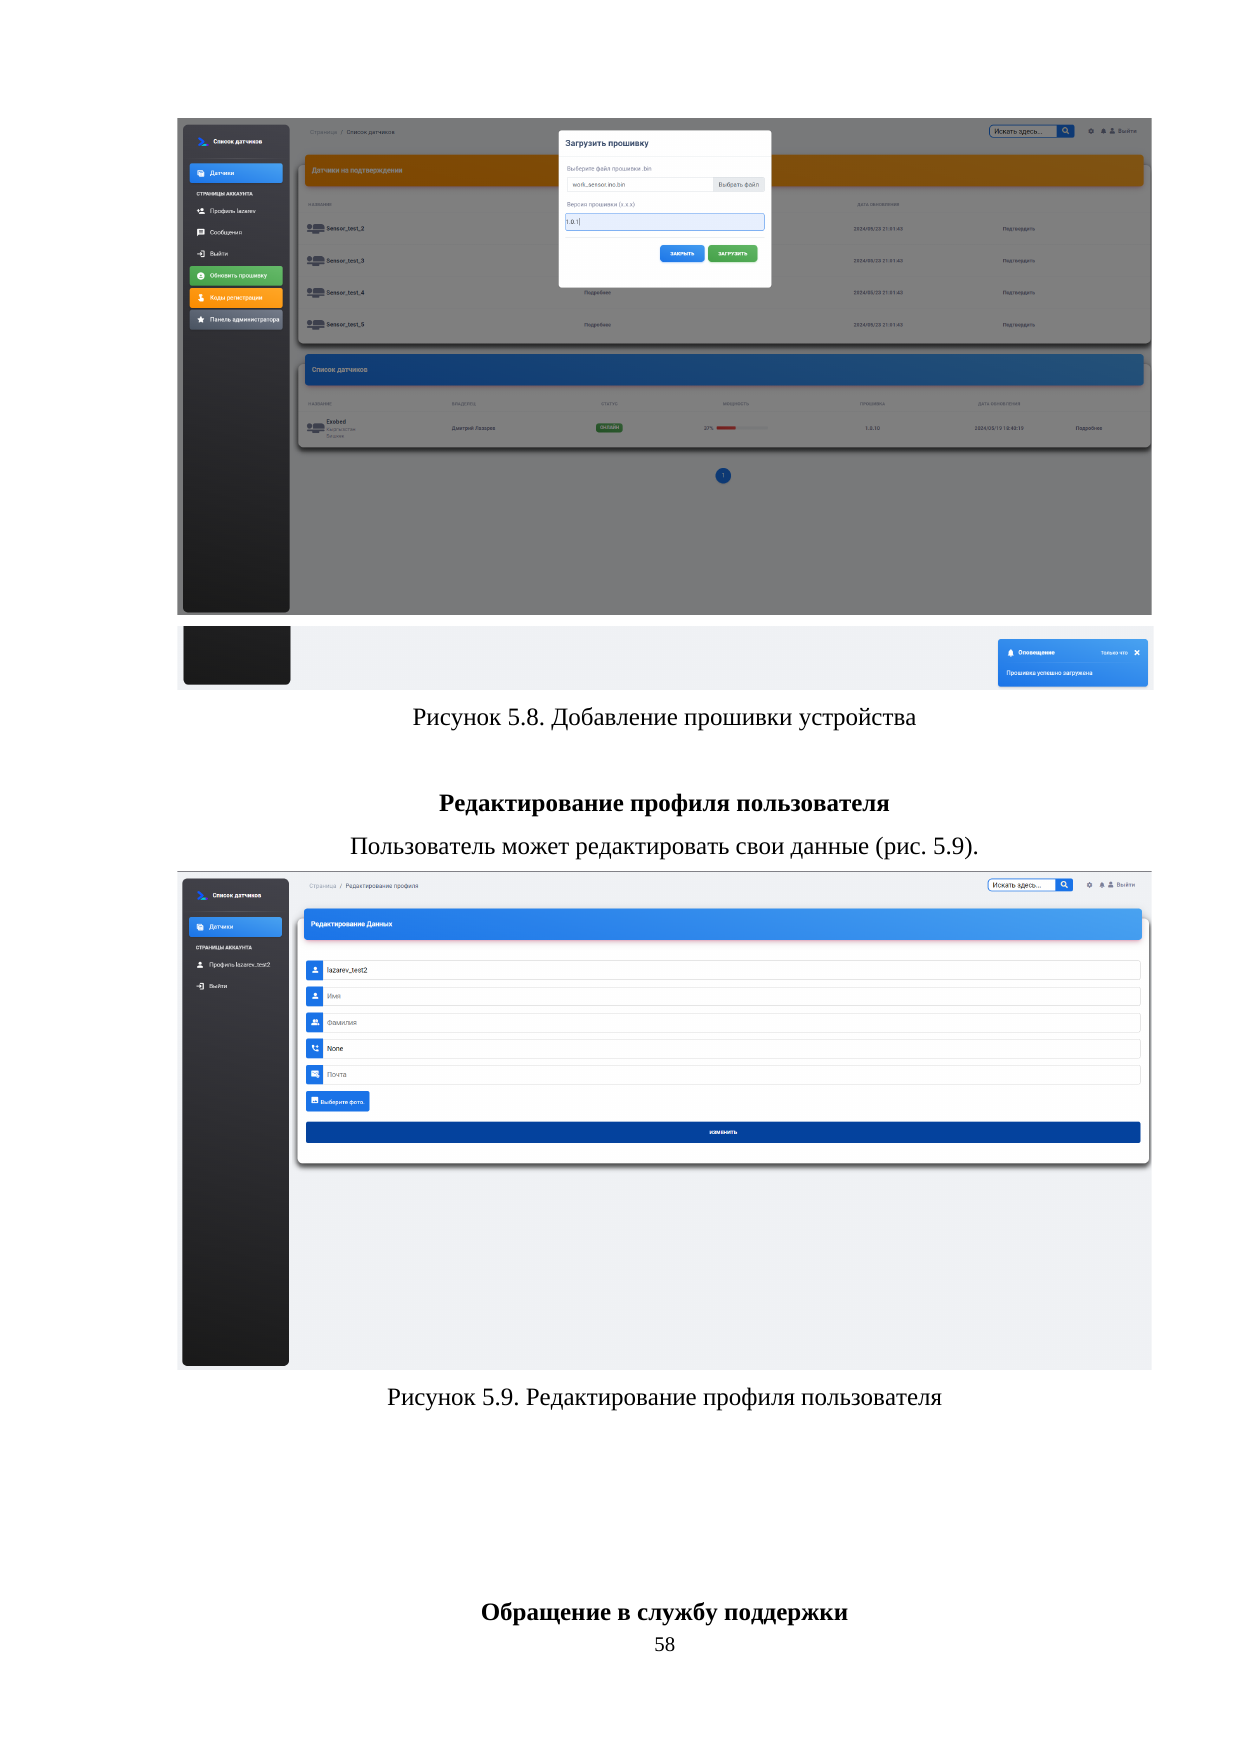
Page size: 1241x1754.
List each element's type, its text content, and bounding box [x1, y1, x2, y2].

picture [177, 626, 1154, 690]
text Обращение в службу поддержки [177, 1597, 1152, 1626]
text Пользователь может редактировать свои данные (рис. 5.9). [177, 831, 1152, 871]
picture [177, 118, 1152, 615]
text Рисунок 5.8. Добавление прошивки устройства [177, 702, 1152, 730]
text Рисунок 5.9. Редактирование профиля пользователя [177, 1382, 1152, 1411]
text Редактирование профиля пользователя [177, 788, 1152, 817]
picture [177, 871, 1152, 1370]
